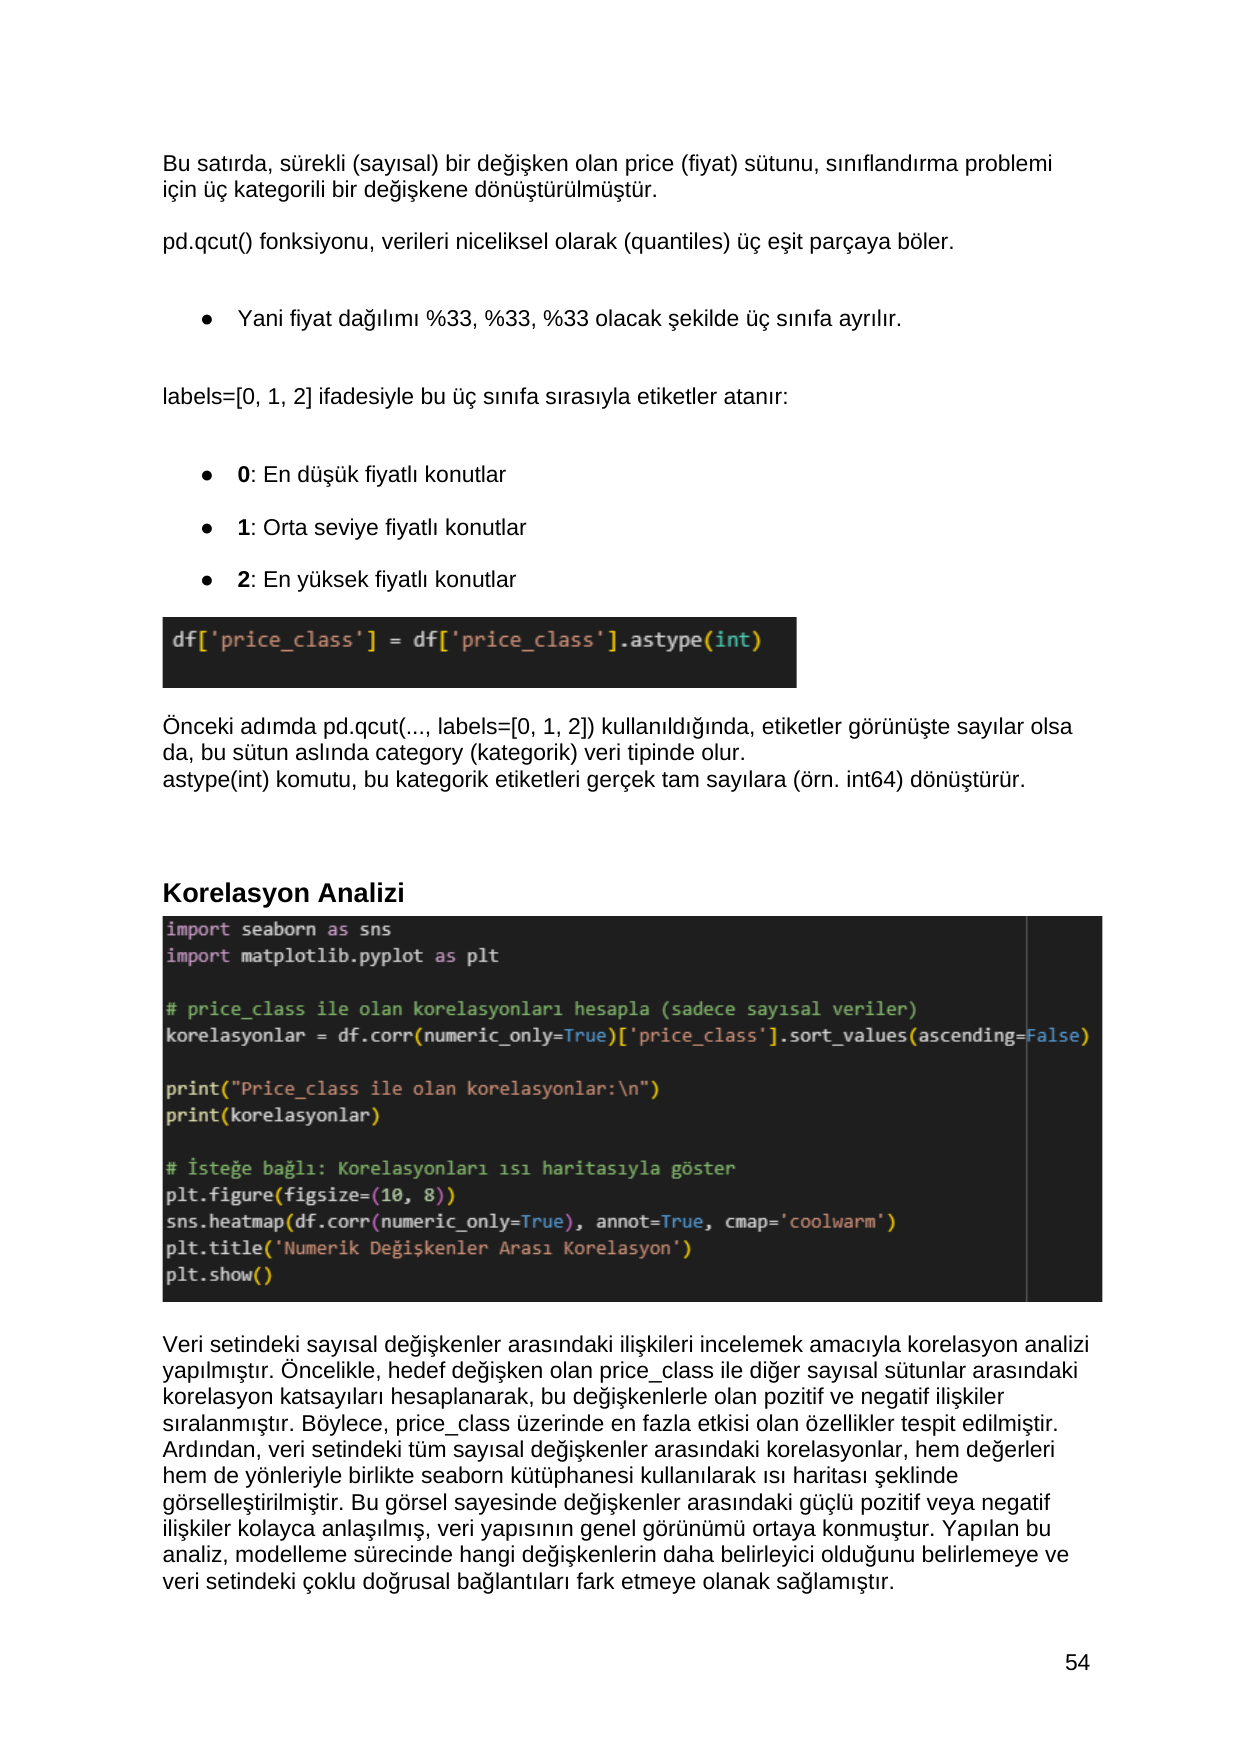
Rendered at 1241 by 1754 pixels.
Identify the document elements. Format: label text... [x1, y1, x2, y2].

picture [162, 916, 1103, 1302]
text labels=[0, 1, 2] ifadesiyle bu üç sınıfa sırasıyla etiketler atanır: [162, 383, 1090, 436]
text Veri setindeki sayısal değişkenler arasındaki ilişkileri incelemek amacıyla korelasyon analizi yapılmıştır. Öncelikle, hedef değişken olan price_class ile diğer sayısal sütunlar arasındaki korelasyon katsayıları hesaplanarak, bu değişkenlerle olan pozitif ve negatif ilişkiler sıralanmıştır. Böylece, price_class üzerinde en fazla etkisi olan özellikler tespit edilmiştir. Ardından, veri setindeki tüm sayısal değişkenler arasındaki korelasyonlar, hem değerleri hem de yönleriyle birlikte seaborn kütüphanesi kullanılarak ısı haritası şeklinde görselleştirilmiştir. Bu görsel sayesinde değişkenler arasındaki güçlü pozitif veya negatif ilişkiler kolayca anlaşılmış, veri yapısının genel görünümü ortaya konmuştur. Yapılan bu analiz, modelleme sürecinde hangi değişkenlerin daha belirleyici olduğunu belirlemeye ve veri setindeki çoklu doğrusal bağlantıları fark etmeye olanak sağlamıştır. [162, 1331, 1090, 1594]
subtitle Korelasyon Analizi [162, 877, 1090, 908]
list 0: En düşük fiyatlı konutlar [200, 461, 1090, 513]
text Bu satırda, sürekli (sayısal) bir değişken olan price (fiyat) sütunu, sınıflandırma problemi için üç kategorili bir değişkene dönüştürülmüştür. [162, 150, 1090, 203]
list 1: Orta seviye fiyatlı konutlar [200, 513, 1090, 566]
picture [162, 617, 797, 688]
text pd.qcut() fonksiyonu, verileri niceliksel olarak (quantiles) üç eşit parçaya böler. [162, 228, 1090, 280]
text Önceki adımda pd.qcut(..., labels=[0, 1, 2]) kullanıldığında, etiketler görünüşte sayılar olsa da, bu sütun aslında category (kategorik) veri tipinde olur. astype(int) komutu, bu kategorik etiketleri gerçek tam sayılara (örn. int64) dönüştürür. [162, 713, 1090, 792]
list Yani fiyat dağılımı %33, %33, %33 olacak şekilde üç sınıfa ayrılır. [200, 305, 1090, 358]
list 2: En yüksek fiyatlı konutlar [200, 566, 1090, 593]
